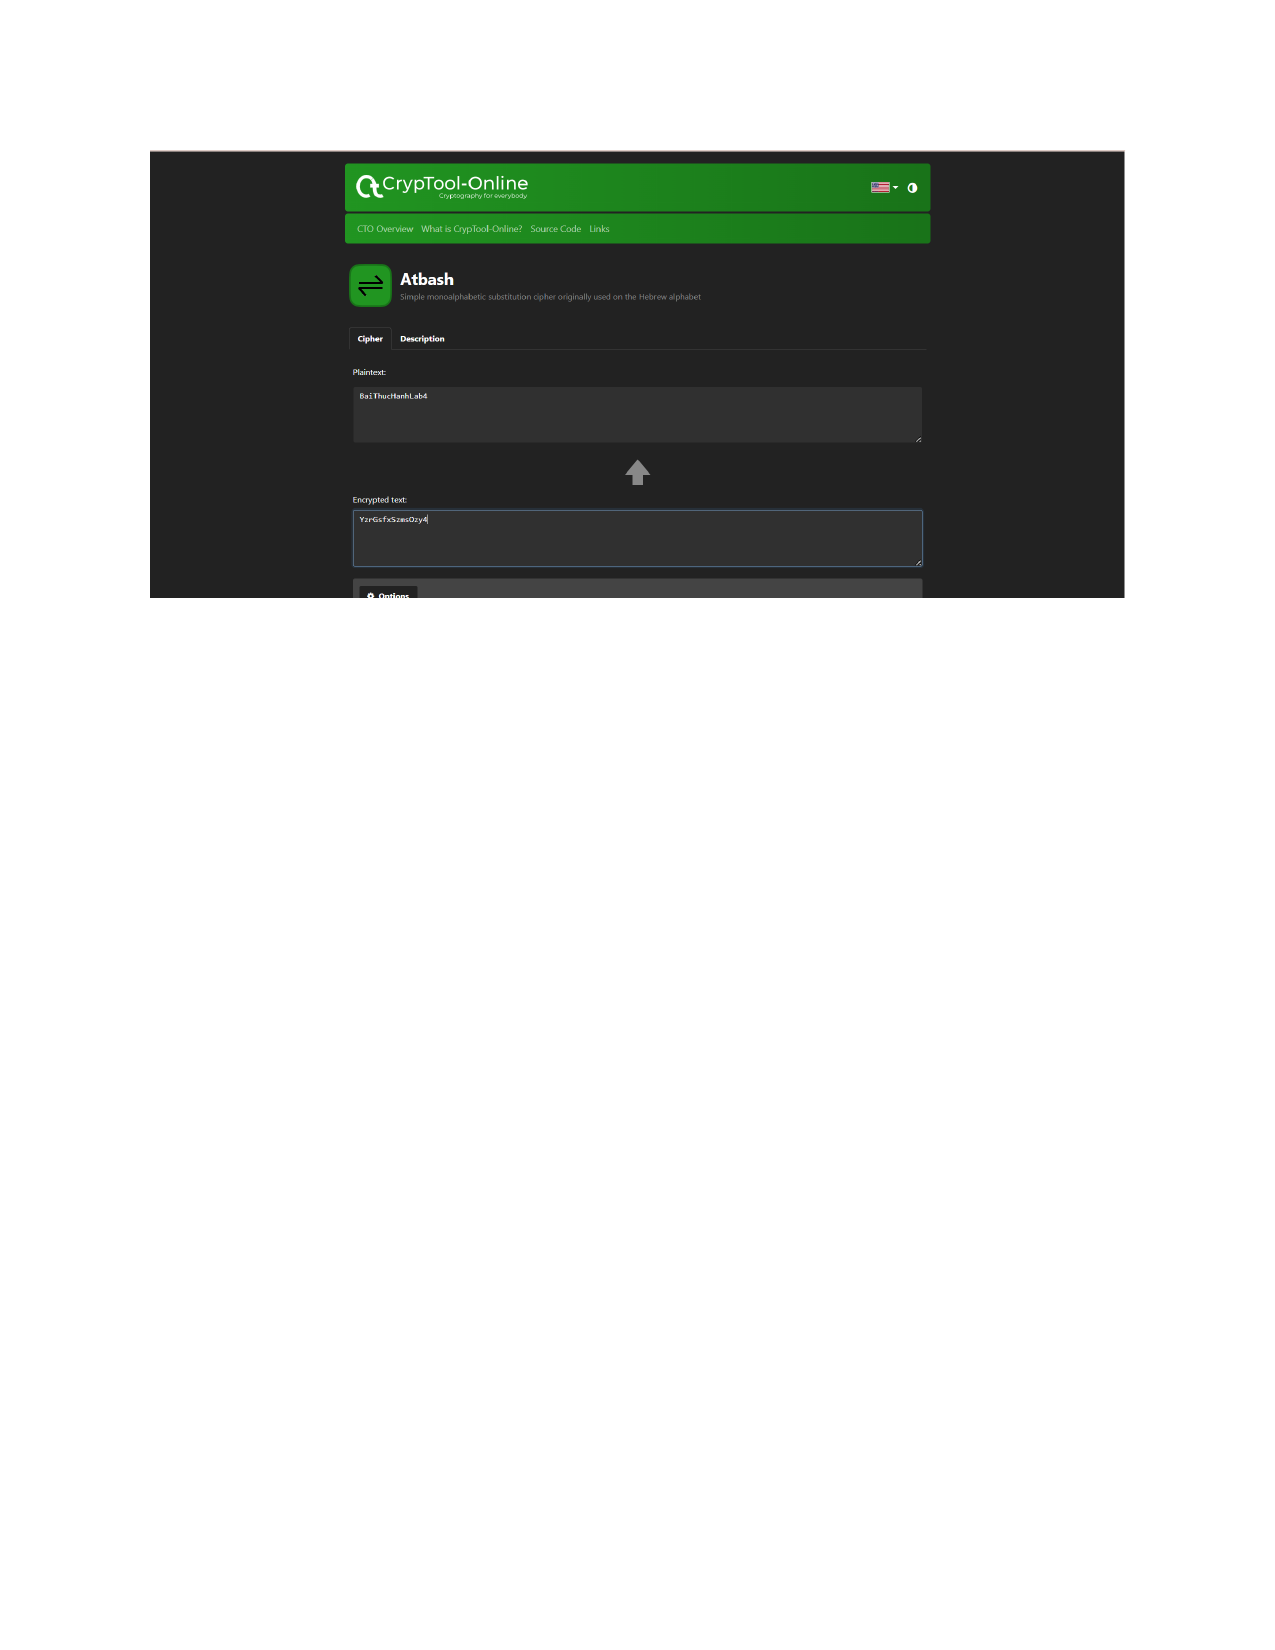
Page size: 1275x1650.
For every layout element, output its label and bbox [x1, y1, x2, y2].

picture [150, 150, 1125, 598]
